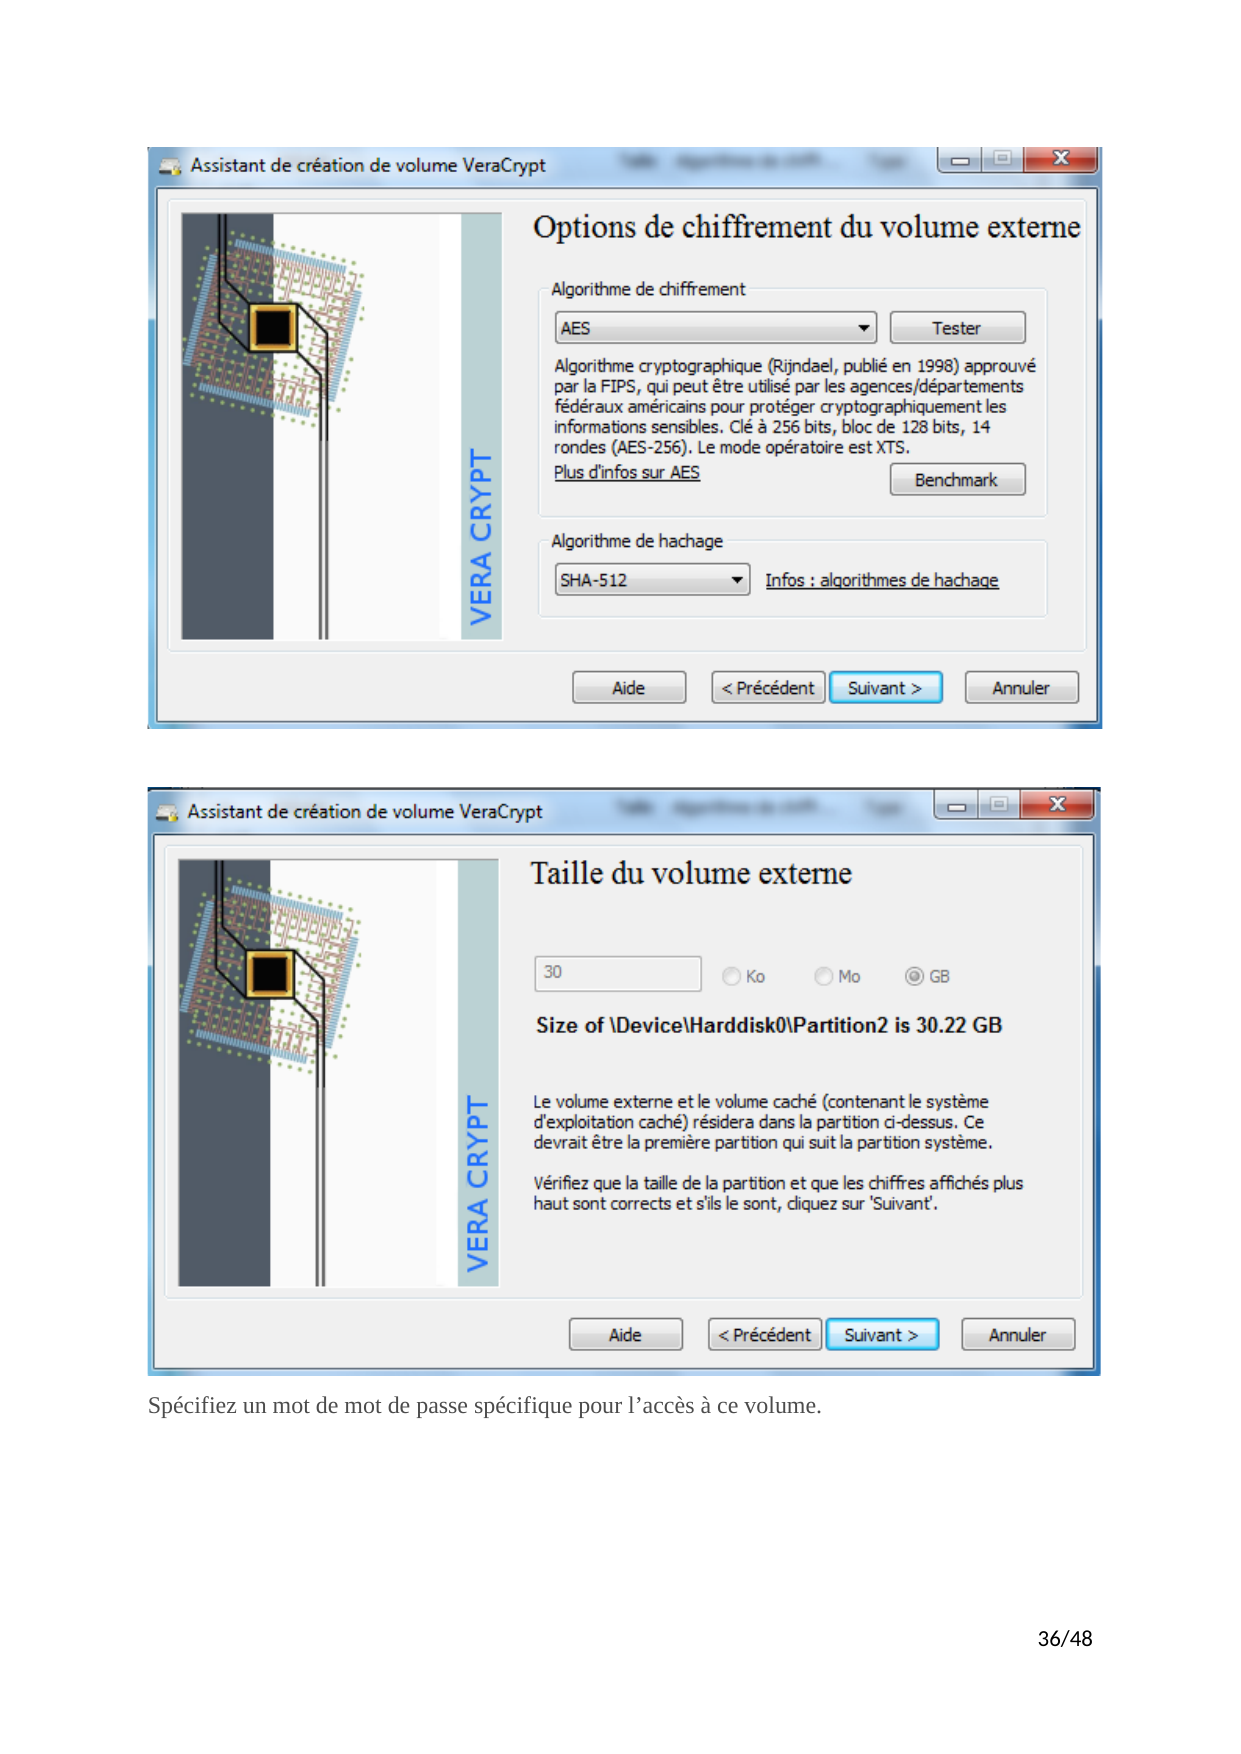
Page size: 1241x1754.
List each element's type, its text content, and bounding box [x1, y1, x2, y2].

picture [147, 147, 1103, 729]
picture [147, 787, 1101, 1376]
text Spécifiez un mot de mot de passe spécifique pour l’accès à ce volume. [148, 1391, 1093, 1418]
